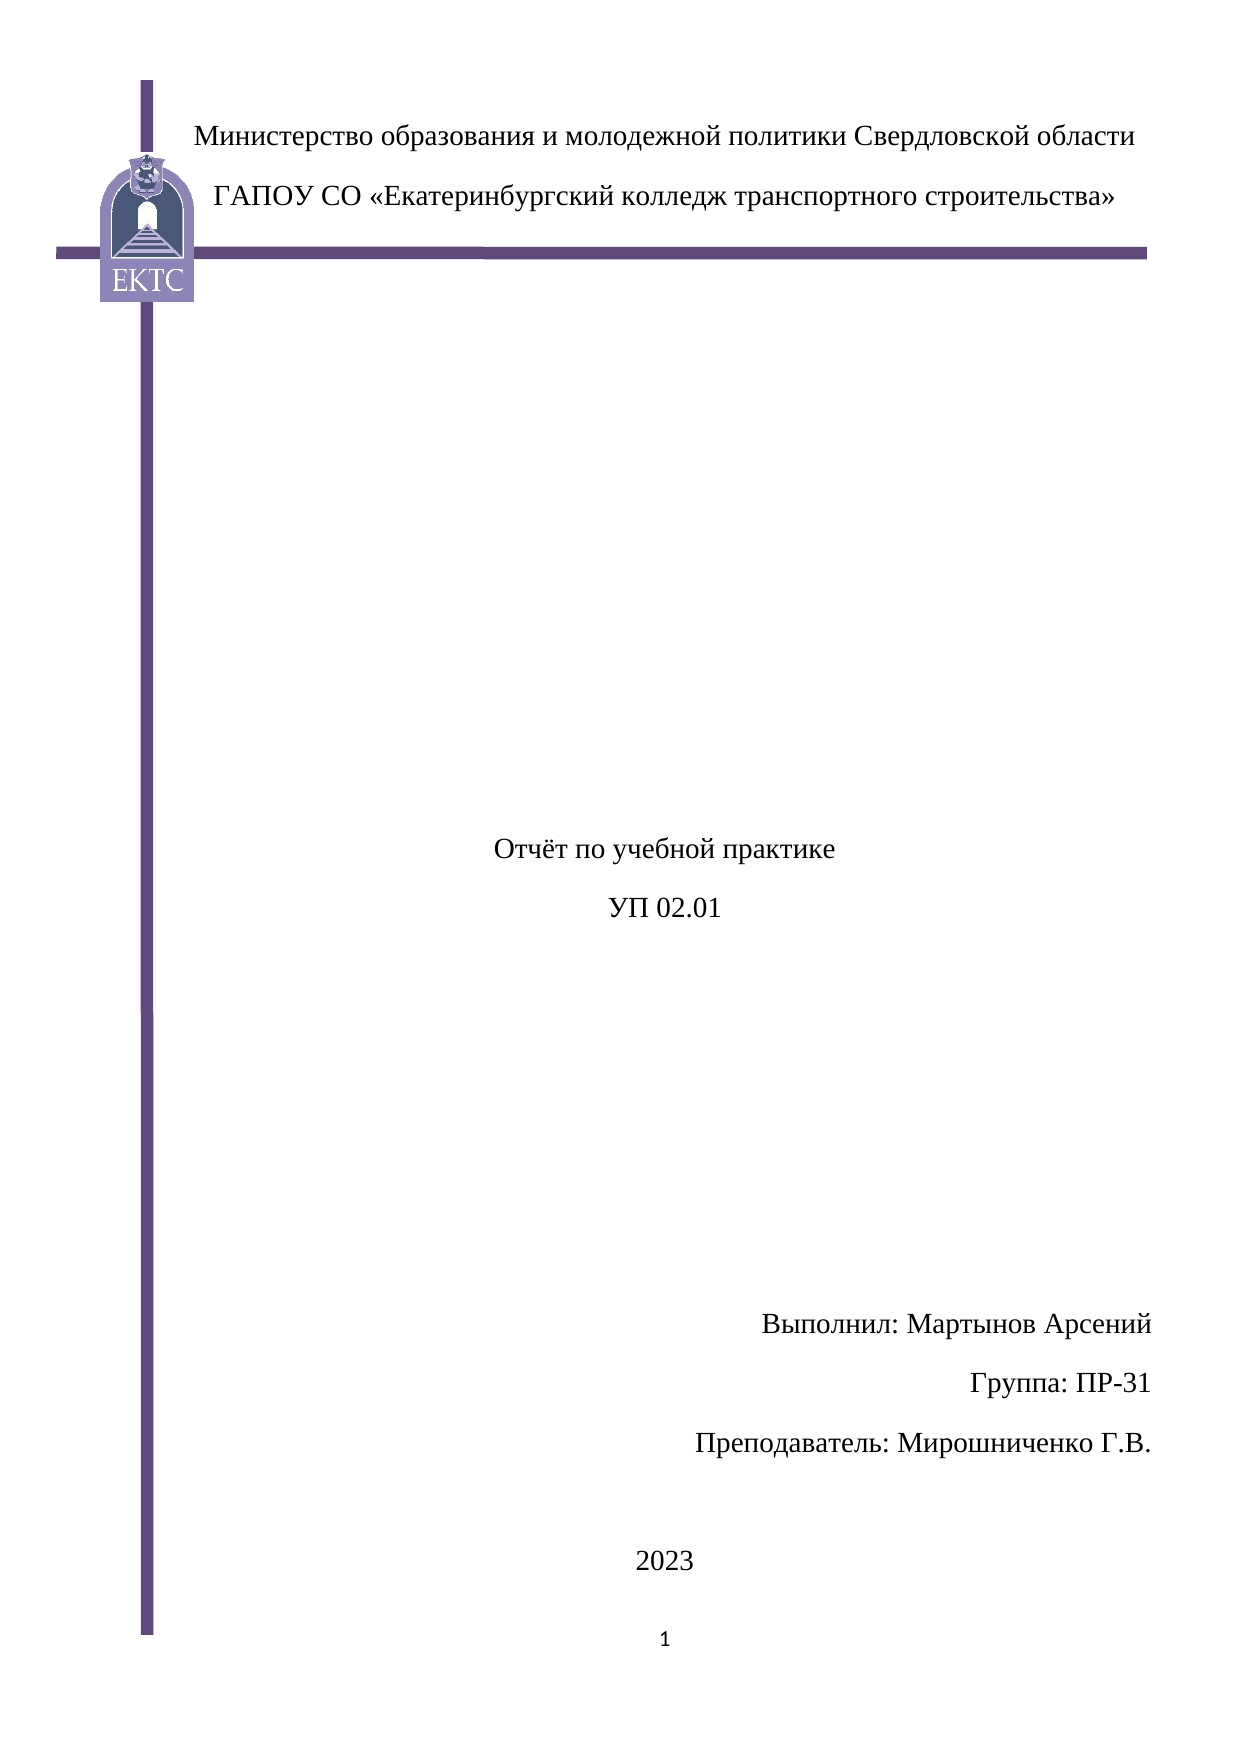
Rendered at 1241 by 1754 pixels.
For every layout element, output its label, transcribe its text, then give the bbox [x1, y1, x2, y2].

text 2023 [177, 1543, 1152, 1577]
text Группа: ПР-31 [177, 1365, 1152, 1399]
text УП 02.01 [177, 890, 1152, 924]
text ГАПОУ СО «Екатеринбургский колледж транспортного строительства» [194, 178, 1152, 211]
text Преподаватель: Мирошниченко Г.В. [177, 1425, 1152, 1458]
text Выполнил: Мартынов Арсений [177, 1306, 1152, 1339]
text Отчёт по учебной практике [177, 831, 1152, 864]
text Министерство образования и молодежной политики Свердловской области [177, 118, 1152, 152]
picture [100, 152, 194, 302]
